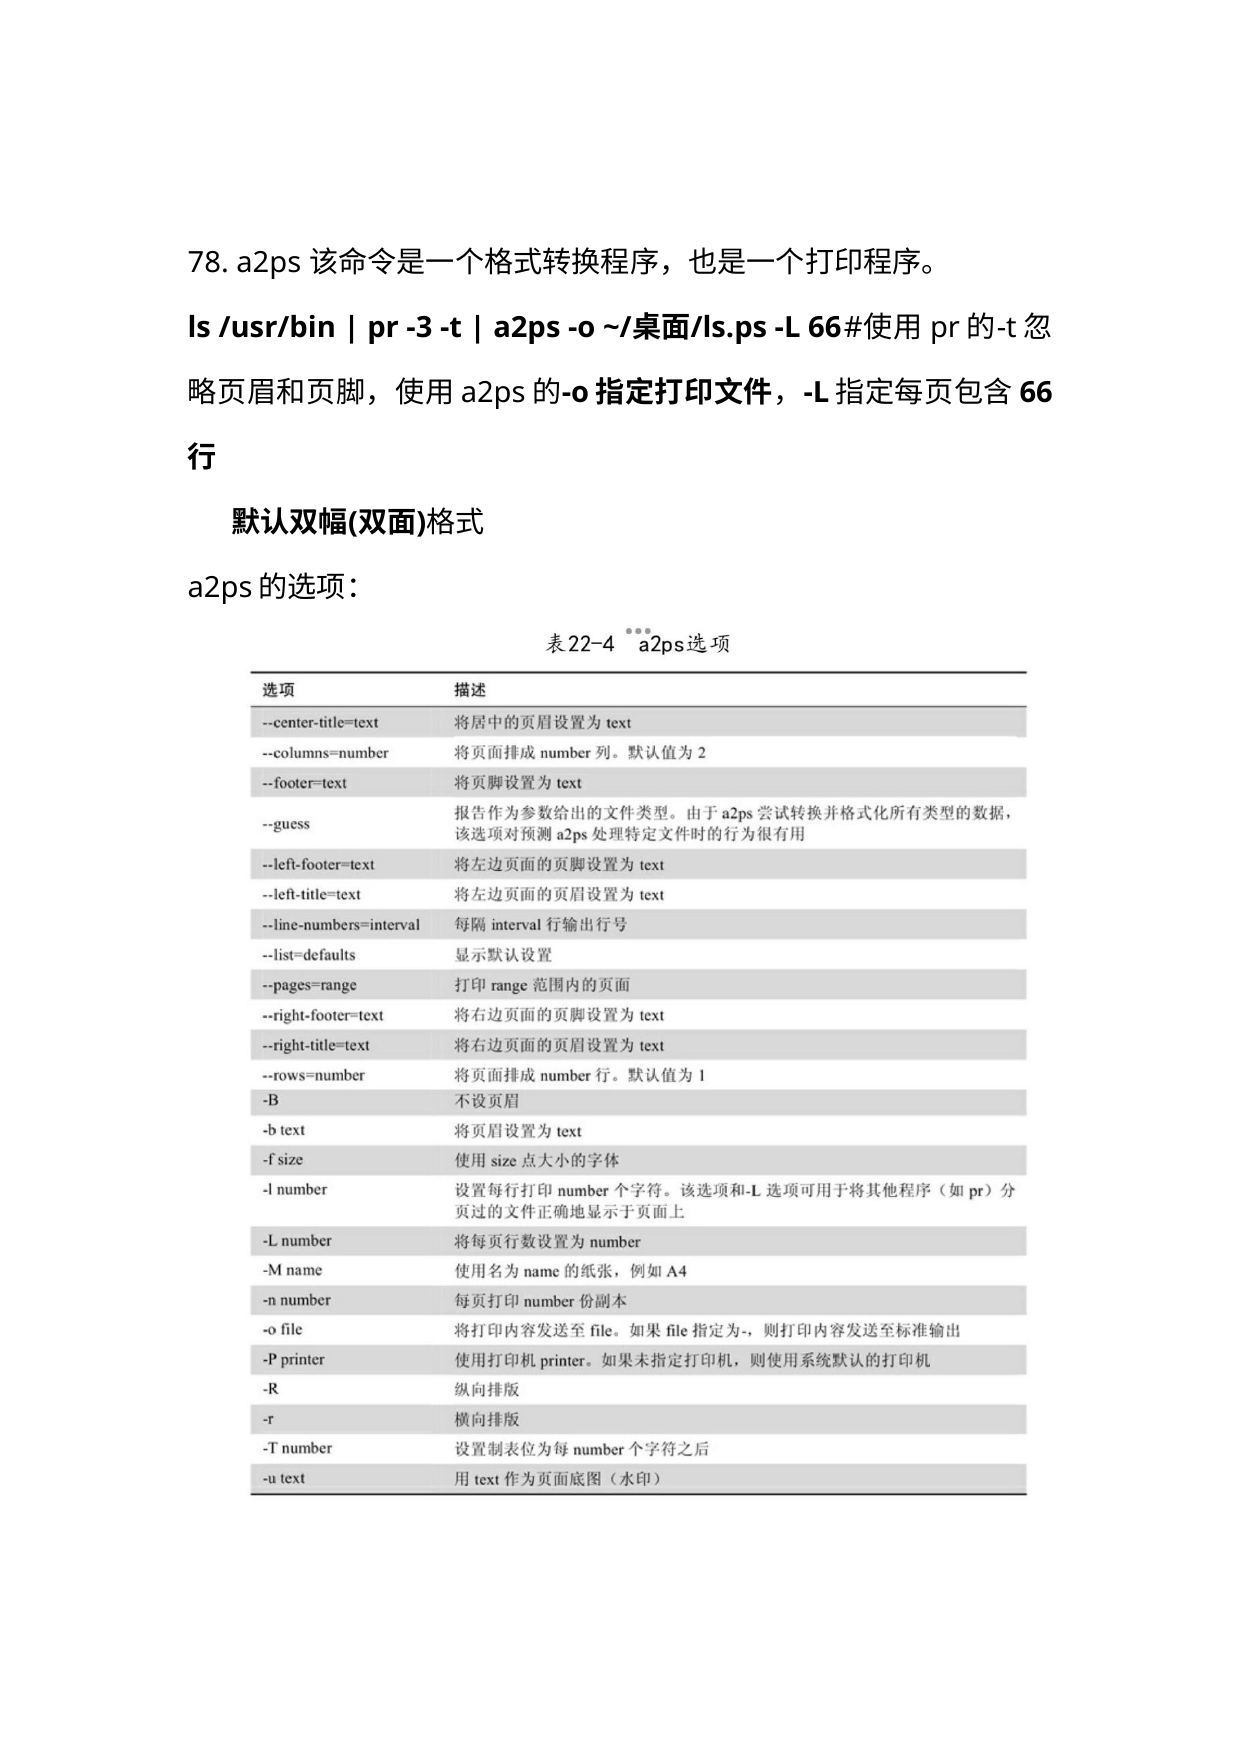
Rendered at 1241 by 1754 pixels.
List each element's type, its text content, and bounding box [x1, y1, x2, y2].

list 78. a2ps 该命令是一个格式转换程序，也是一个打印程序。 [187, 227, 1053, 292]
list ls /usr/bin | pr -3 -t | a2ps -o ~/桌面/ls.ps -L 66 #使用pr的-t忽略页眉和页脚，使用a2ps的-o指定打印文件，-L指定每页包含66行 [187, 292, 1053, 487]
list 默认双幅(双面)格式 [187, 487, 1053, 552]
list a2ps的选项： [187, 552, 1053, 617]
picture [231, 617, 1064, 1511]
